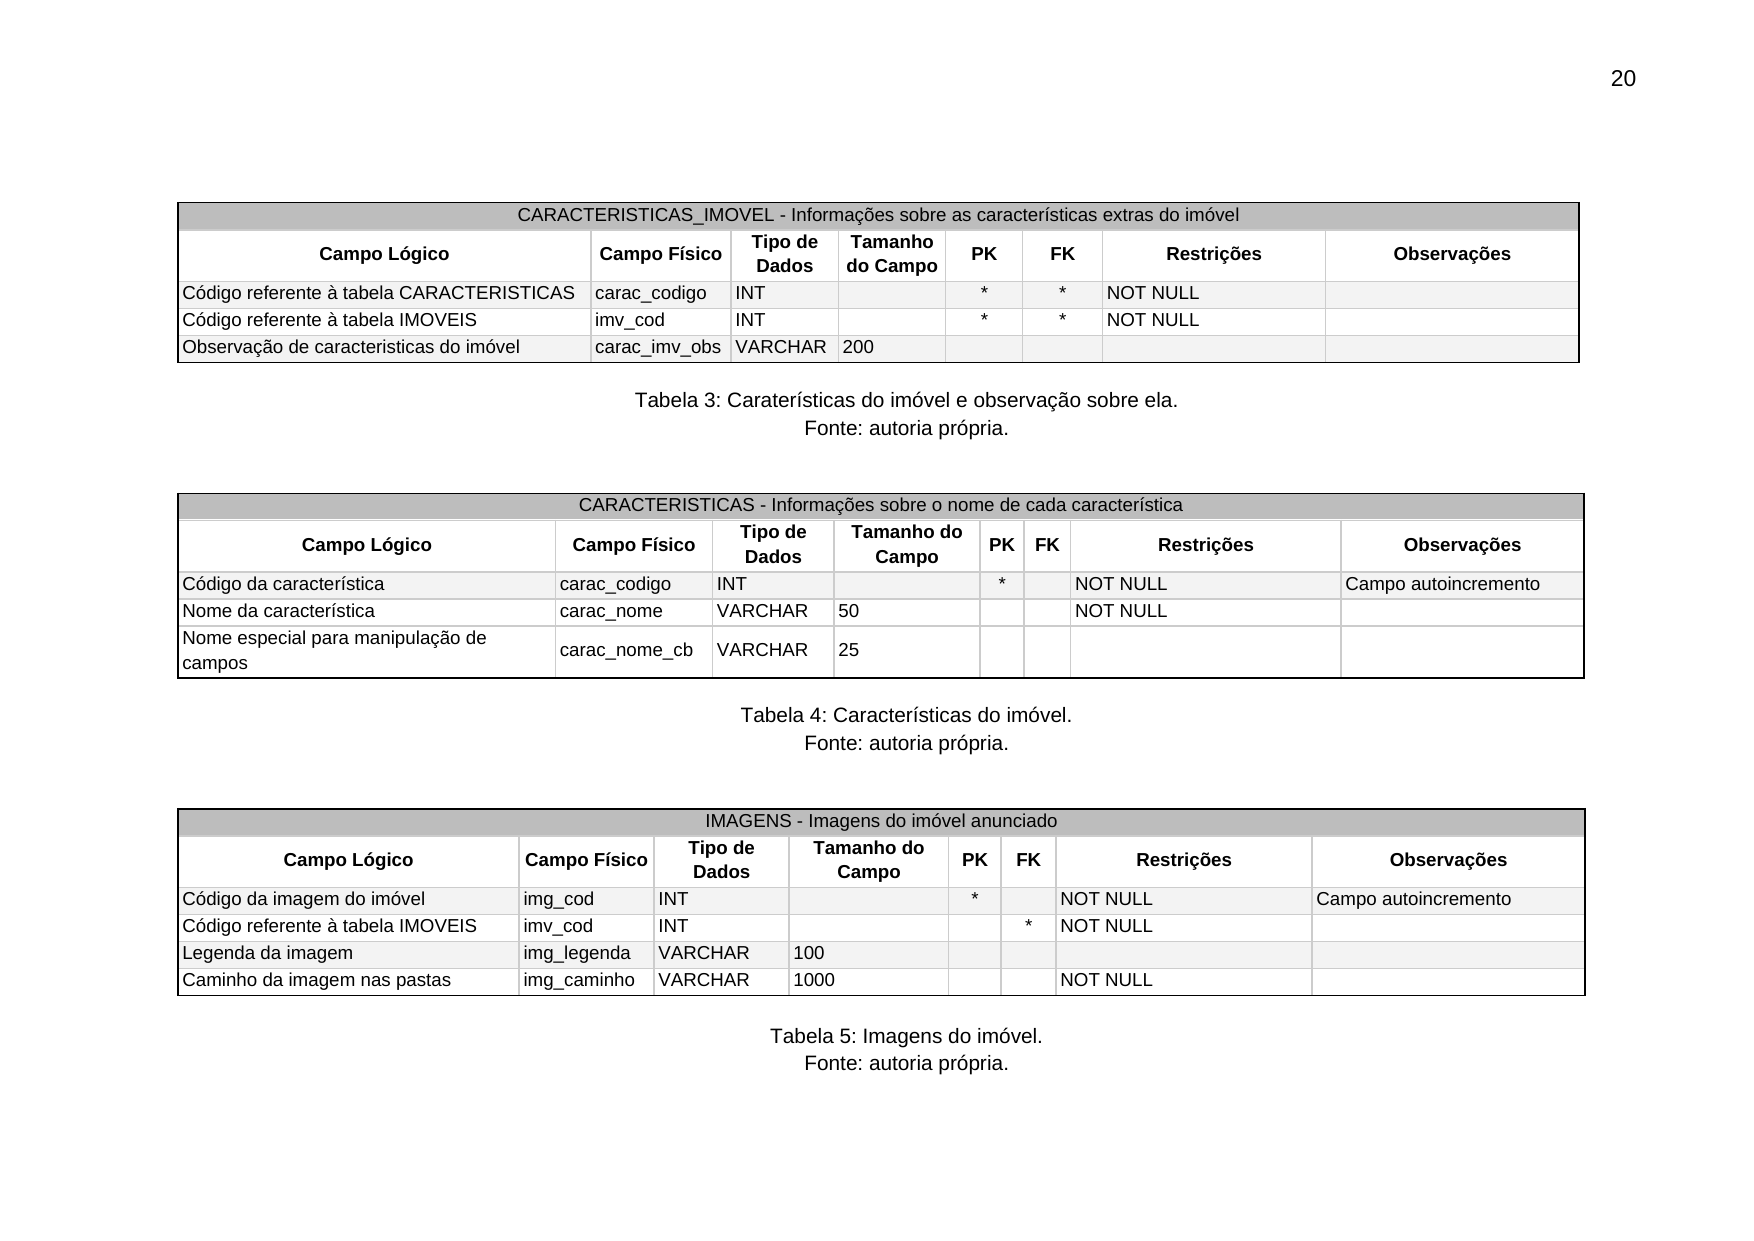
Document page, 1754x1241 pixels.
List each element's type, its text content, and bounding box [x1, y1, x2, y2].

table_cell Código referente à tabela IMOVEIS [179, 915, 518, 941]
table_cell INT [732, 282, 838, 308]
table_cell [1326, 336, 1578, 362]
table_cell * [1023, 282, 1102, 308]
table_cell [949, 969, 1000, 994]
table_header CARACTERISTICAS - Informações sobre o nome de cada característica [179, 494, 1583, 519]
table_cell [839, 282, 945, 308]
table_cell * [946, 309, 1022, 334]
table_cell Campo Físico [556, 521, 712, 571]
table_cell * [981, 573, 1023, 598]
table_cell Campo Lógico [179, 521, 555, 571]
table_cell NOT NULL [1103, 309, 1325, 334]
text Tabela 4: Características do imóvel. Fonte: autoria própria. [177, 703, 1636, 755]
table_cell [835, 573, 979, 598]
table_cell [1025, 627, 1070, 677]
table_cell 25 [835, 627, 979, 677]
table_cell VARCHAR [655, 969, 788, 994]
table_cell [949, 915, 1000, 941]
table_cell NOT NULL [1071, 573, 1340, 598]
table_cell [1057, 942, 1311, 968]
table_cell Nome especial para manipulação de campos [179, 627, 555, 677]
table_cell [946, 336, 1022, 362]
table_cell Campo autoincremento [1313, 888, 1584, 914]
table_cell VARCHAR [713, 627, 833, 677]
table_cell NOT NULL [1057, 915, 1311, 941]
table_cell Código referente à tabela IMOVEIS [179, 309, 590, 334]
table_cell carac_nome [556, 600, 712, 625]
table_cell [1071, 627, 1340, 677]
table_cell Tipo de Dados [713, 521, 833, 571]
table_cell img_caminho [520, 969, 653, 994]
table_cell [1326, 309, 1578, 334]
table_cell Tipo de Dados [732, 231, 838, 281]
table_cell [1025, 573, 1070, 598]
table_cell Restrições [1103, 231, 1325, 281]
table_cell FK [1023, 231, 1102, 281]
table_cell img_cod [520, 888, 653, 914]
table_cell Código da imagem do imóvel [179, 888, 518, 914]
table_cell FK [1002, 837, 1055, 887]
table_cell * [946, 282, 1022, 308]
table_cell Campo Lógico [179, 231, 590, 281]
table_cell Código da característica [179, 573, 555, 598]
table_cell [790, 915, 948, 941]
table_cell img_legenda [520, 942, 653, 968]
table_cell 50 [835, 600, 979, 625]
table_cell carac_nome_cb [556, 627, 712, 677]
table_cell PK [981, 521, 1023, 571]
table_cell [981, 600, 1023, 625]
text Tabela 5: Imagens do imóvel. Fonte: autoria própria. [177, 1024, 1636, 1075]
table_cell [1023, 336, 1102, 362]
table_cell INT [732, 309, 838, 334]
table_cell 100 [790, 942, 948, 968]
table_cell imv_cod [592, 309, 730, 334]
table_cell [1313, 942, 1584, 968]
table_cell Campo Físico [592, 231, 730, 281]
table_cell [1313, 915, 1584, 941]
table_cell Tipo de Dados [655, 837, 788, 887]
table_cell [1103, 336, 1325, 362]
table_header CARACTERISTICAS_IMOVEL - Informações sobre as características extras do imóvel [179, 203, 1578, 229]
table_cell NOT NULL [1071, 600, 1340, 625]
table_cell 200 [839, 336, 945, 362]
table_cell imv_cod [520, 915, 653, 941]
table_cell Tamanho do Campo [839, 231, 945, 281]
table_cell Observações [1342, 521, 1583, 571]
table_cell Tamanho do Campo [835, 521, 979, 571]
table_cell Campo autoincremento [1342, 573, 1583, 598]
table_cell INT [655, 888, 788, 914]
table_cell Caminho da imagem nas pastas [179, 969, 518, 994]
table_cell carac_imv_obs [592, 336, 730, 362]
table_cell [1342, 600, 1583, 625]
table_cell * [1002, 915, 1055, 941]
table_cell [790, 888, 948, 914]
table_cell [1313, 969, 1584, 994]
table_cell INT [655, 915, 788, 941]
table_cell NOT NULL [1057, 969, 1311, 994]
table_cell [1342, 627, 1583, 677]
table_cell Observação de caracteristicas do imóvel [179, 336, 590, 362]
table_cell VARCHAR [713, 600, 833, 625]
table_cell carac_codigo [556, 573, 712, 598]
table_cell PK [946, 231, 1022, 281]
table_cell NOT NULL [1057, 888, 1311, 914]
table_cell * [949, 888, 1000, 914]
table_cell Nome da característica [179, 600, 555, 625]
table_cell * [1023, 309, 1102, 334]
table_cell Campo Lógico [179, 837, 518, 887]
table_cell VARCHAR [655, 942, 788, 968]
table_cell [1025, 600, 1070, 625]
table_cell Restrições [1071, 521, 1340, 571]
table_cell [1326, 282, 1578, 308]
table_cell Código referente à tabela CARACTERISTICAS [179, 282, 590, 308]
table_cell Observações [1313, 837, 1584, 887]
table_cell Restrições [1057, 837, 1311, 887]
table_cell Observações [1326, 231, 1578, 281]
table_cell [1002, 942, 1055, 968]
table_cell PK [949, 837, 1000, 887]
table_cell [1002, 969, 1055, 994]
table_header IMAGENS - Imagens do imóvel anunciado [179, 810, 1584, 835]
table_cell [949, 942, 1000, 968]
table_cell FK [1025, 521, 1070, 571]
table_cell [1002, 888, 1055, 914]
table_cell [839, 309, 945, 334]
table_cell 1000 [790, 969, 948, 994]
table_cell Campo Físico [520, 837, 653, 887]
table_cell INT [713, 573, 833, 598]
text Tabela 3: Caraterísticas do imóvel e observação sobre ela. Fonte: autoria própria. [177, 388, 1636, 439]
table_cell NOT NULL [1103, 282, 1325, 308]
table_cell Legenda da imagem [179, 942, 518, 968]
table_cell Tamanho do Campo [790, 837, 948, 887]
table_cell carac_codigo [592, 282, 730, 308]
table_cell [981, 627, 1023, 677]
table_cell VARCHAR [732, 336, 838, 362]
